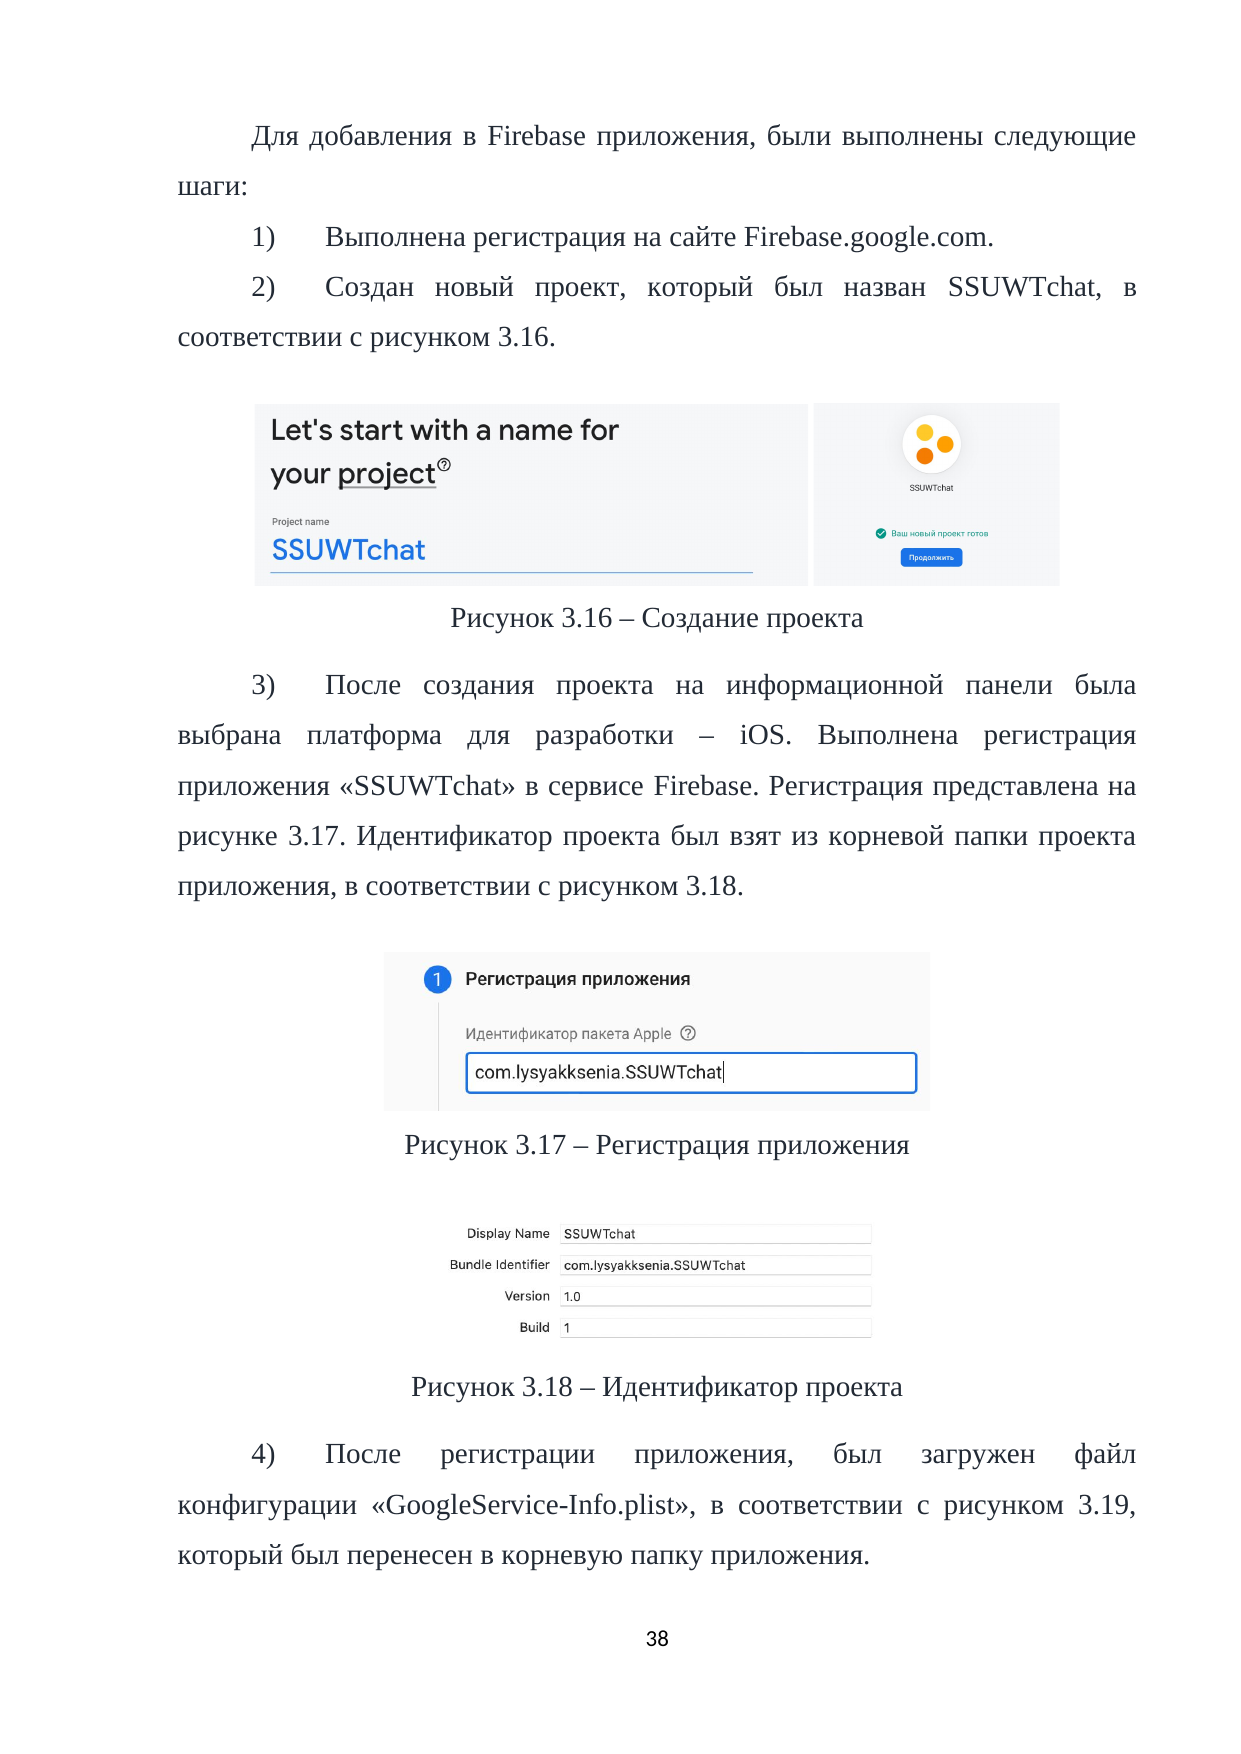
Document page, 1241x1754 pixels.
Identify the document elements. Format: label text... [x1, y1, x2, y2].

text Рисунок 3.18 – Идентификатор проекта [177, 1369, 1137, 1403]
picture [813, 403, 1060, 586]
picture [383, 952, 931, 1111]
list Выполнена регистрация на сайте Firebase.google.com. [177, 219, 1137, 252]
list После создания проекта на информационной панели была выбрана платформа для разработки – iOS. Выполнена регистрация приложения «SSUWTchat» в сервисе Firebase. Регистрация представлена на рисунке 3.17. Идентификатор проекта был взят из корневой папки проекта приложения, в соответствии с рисунком 3.18. [177, 667, 1137, 902]
list После регистрации приложения, был загружен файл конфигурации «GoogleService-Info.plist», в соответствии с рисунком 3.19, который был перенесен в корневую папку приложения. [177, 1437, 1137, 1571]
picture [383, 1194, 931, 1353]
picture [254, 404, 809, 586]
text Рисунок 3.16 – Создание проекта [177, 600, 1137, 633]
list Создан новый проект, который был назван SSUWTchat, в соответствии с рисунком 3.16. [177, 269, 1137, 353]
text Рисунок 3.17 – Регистрация приложения [177, 1127, 1137, 1161]
text Для добавления в Firebase приложения, были выполнены следующие шаги: [177, 118, 1137, 202]
